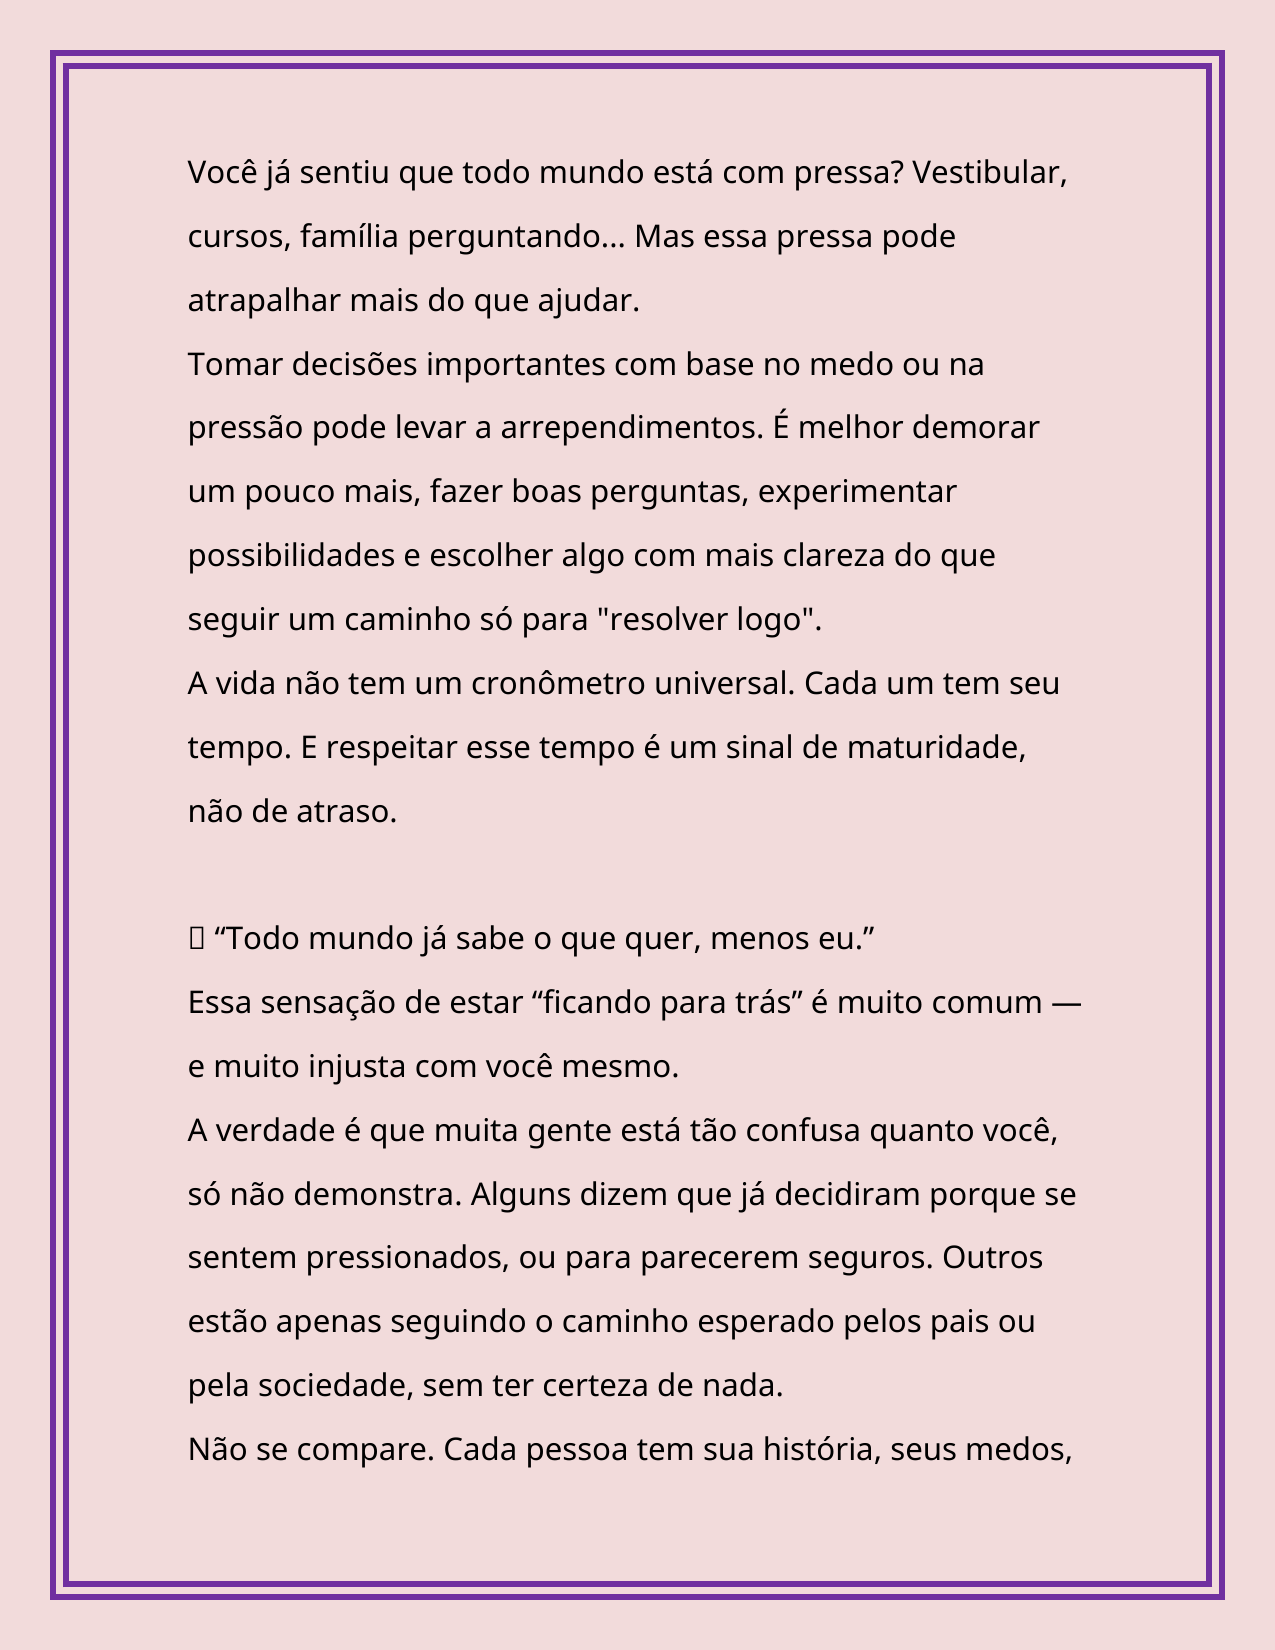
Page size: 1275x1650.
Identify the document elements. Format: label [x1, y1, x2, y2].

text [187, 150, 1087, 1470]
